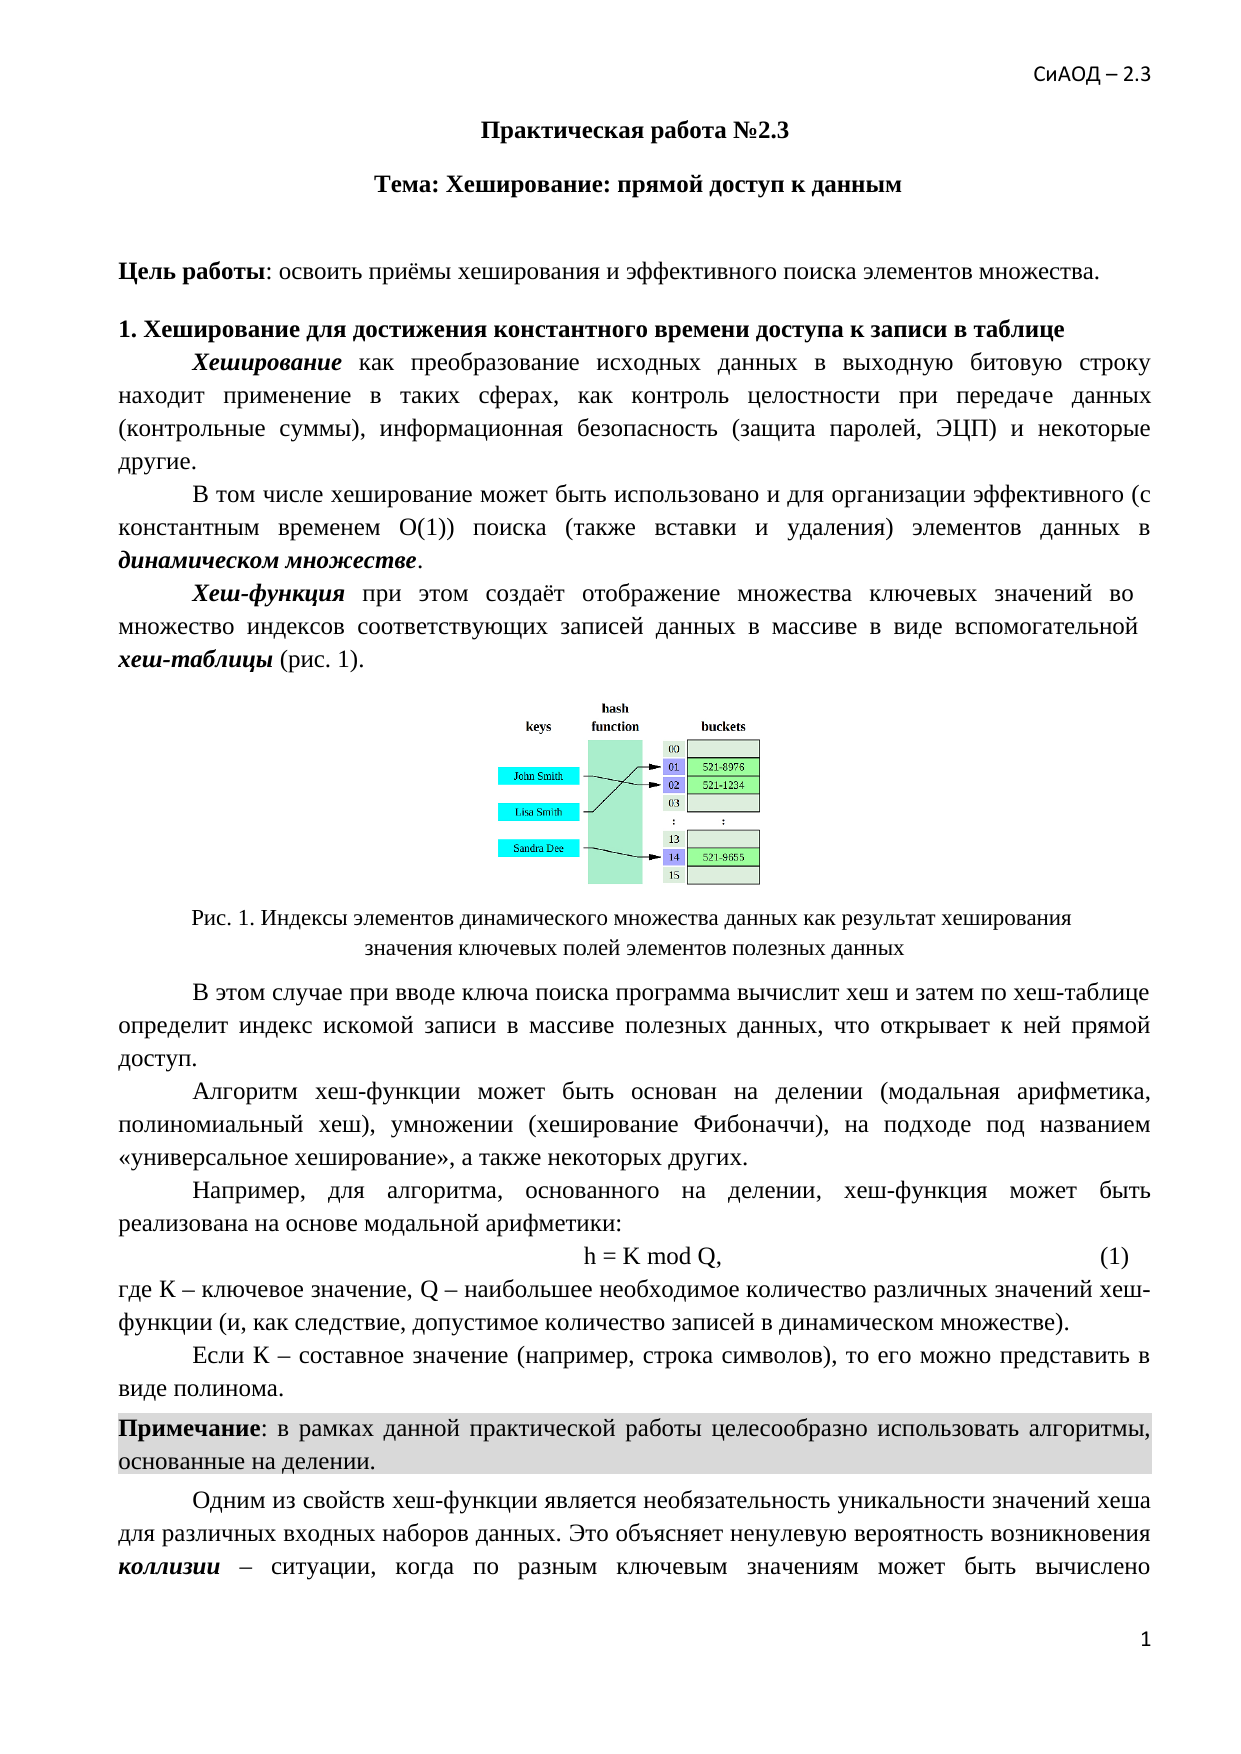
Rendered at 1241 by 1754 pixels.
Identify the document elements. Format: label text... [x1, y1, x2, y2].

text В том числе хеширование может быть использовано и для организации эффективного (с константным временем О(1)) поиска (также вставки и удаления) элементов данных в динамическом множестве. [118, 479, 1152, 574]
text 1. Хеширование для достижения константного времени доступа к записи в таблице [118, 314, 1152, 343]
text Примечание: в рамках данной практической работы целесообразно использовать алгоритмы, основанные на делении. [118, 1413, 1152, 1474]
text Например, для алгоритма, основанного на делении, хеш-функция может быть реализована на основе модальной арифметики: [118, 1175, 1152, 1237]
text где К – ключевое значение, Q – наибольшее необходимое количество различных значений хеш-функции (и, как следствие, допустимое количество записей в динамическом множестве). [118, 1274, 1152, 1336]
text В этом случае при вводе ключа поиска программа вычислит хеш и затем по хеш-таблице определит индекс искомой записи в массиве полезных данных, что открывает к ней прямой доступ. [118, 977, 1152, 1072]
text Рис. 1. Индексы элементов динамического множества данных как результат хеширования значения ключевых полей элементов полезных данных [118, 904, 1152, 961]
text Хеширование как преобразование исходных данных в выходную битовую строку находит применение в таких сферах, как контроль целостности при передаче данных (контрольные суммы), информационная безопасность (защита паролей, ЭЦП) и некоторые другие. [118, 347, 1152, 475]
text h = K mod Q, (1) [118, 1241, 1152, 1270]
text Алгоритм хеш-функции может быть основан на делении (модальная арифметика, полиномиальный хеш), умножении (хеширование Фибоначчи), на подходе под названием «универсальное хеширование», а также некоторых других. [118, 1076, 1152, 1171]
text Практическая работа №2.3 [118, 115, 1152, 144]
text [118, 1485, 1152, 1580]
text Цель работы: освоить приёмы хеширования и эффективного поиска элементов множества. [118, 256, 1152, 284]
text Хеш-функция при этом создаёт отображение множества ключевых значений во множество индексов соответствующих записей данных в массиве в виде вспомогательной хеш-таблицы (рис. 1). [118, 578, 1152, 673]
picture [492, 689, 777, 900]
text Если К – составное значение (например, строка символов), то его можно представить в виде полинома. [118, 1340, 1152, 1402]
text Тема: Хеширование: прямой доступ к данным [118, 169, 1152, 198]
